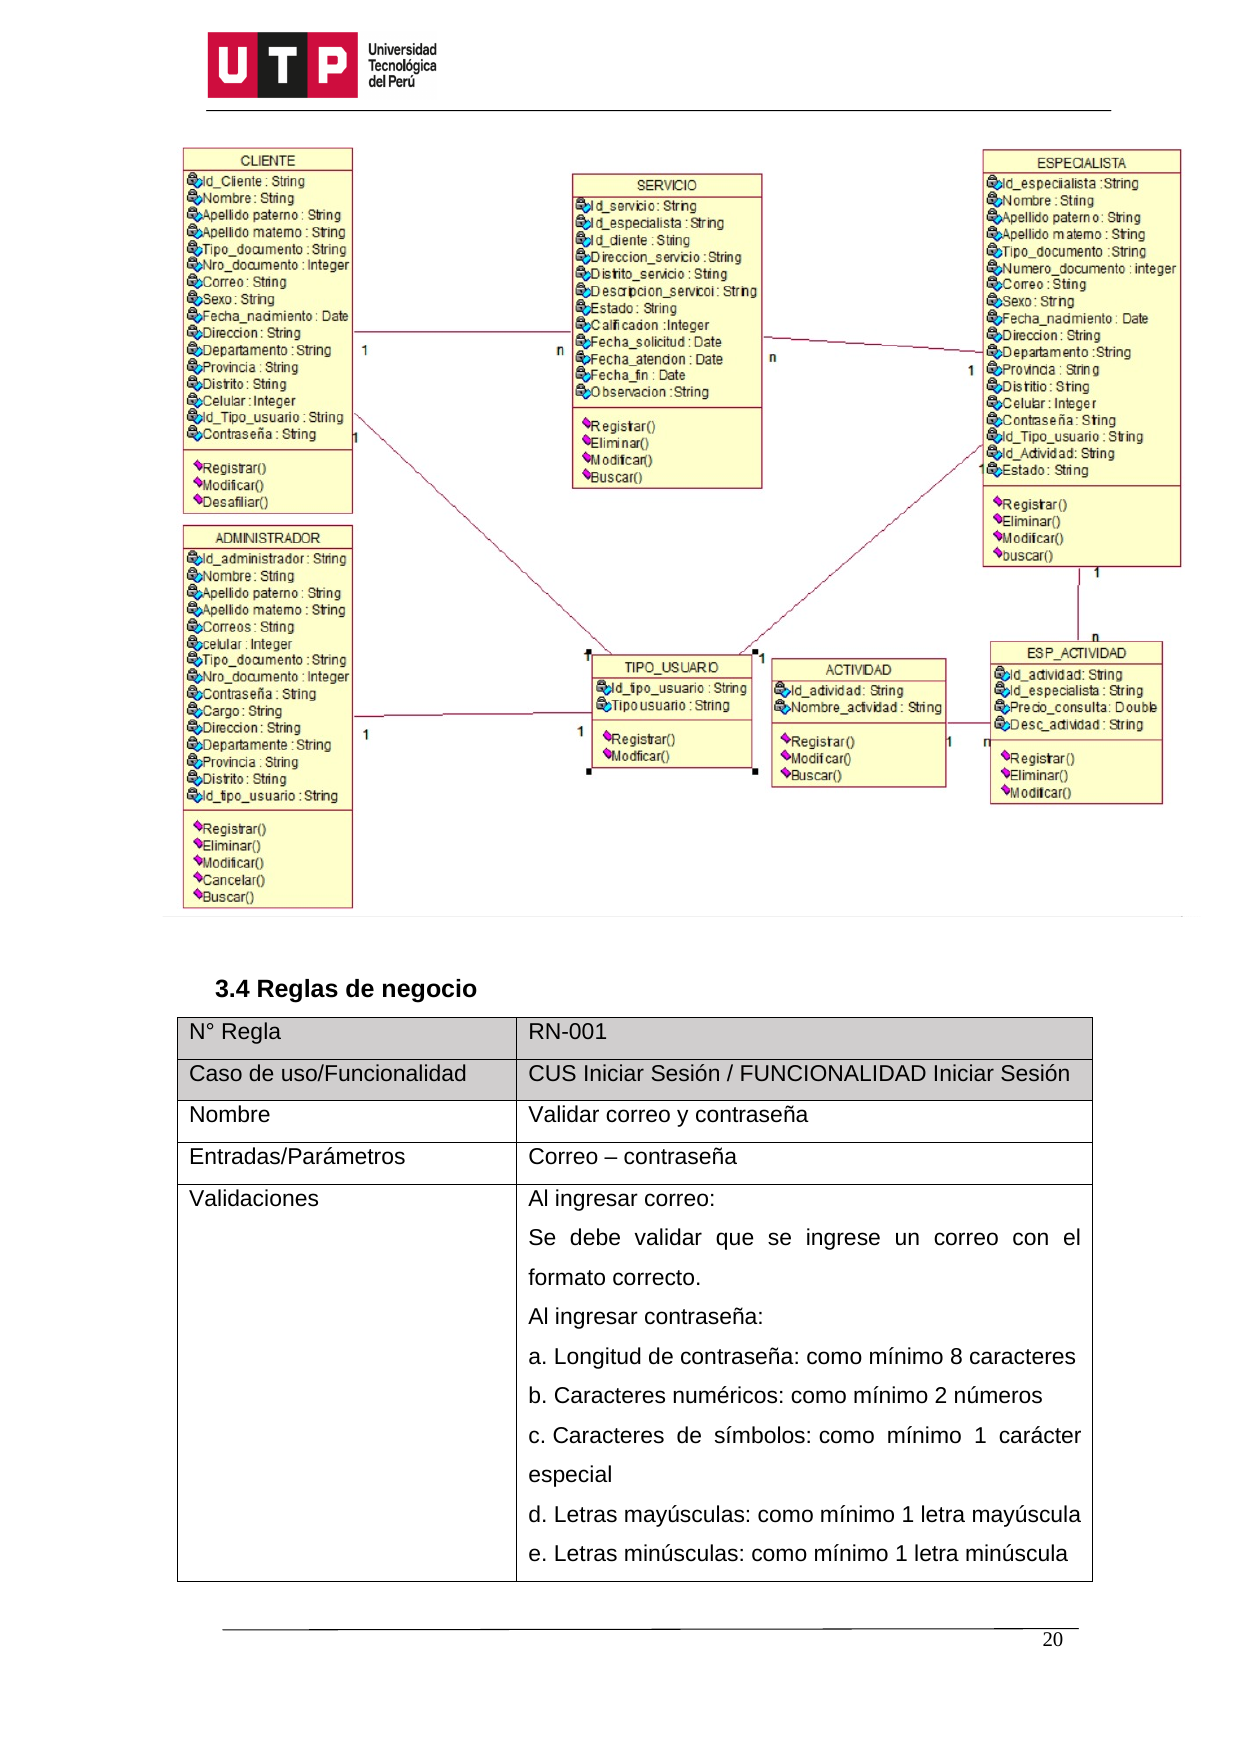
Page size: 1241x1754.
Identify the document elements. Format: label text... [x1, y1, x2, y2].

table_header N° Regla [178, 1018, 516, 1059]
table_cell Validaciones [178, 1185, 516, 1581]
subtitle 3.4 Reglas de negocio [215, 974, 1063, 1003]
table_cell Nombre [178, 1101, 516, 1142]
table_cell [517, 1185, 1092, 1581]
table_header RN-001 [517, 1018, 1092, 1059]
picture [162, 147, 1201, 917]
table_cell Validar correo y contraseña [517, 1101, 1092, 1142]
table_cell Correo – contraseña [517, 1143, 1092, 1184]
table_cell Caso de uso/Funcionalidad [178, 1060, 516, 1100]
table_cell CUS Iniciar Sesión / FUNCIONALIDAD Iniciar Sesión [517, 1060, 1092, 1100]
picture [206, 31, 438, 100]
table_cell Entradas/Parámetros [178, 1143, 516, 1184]
